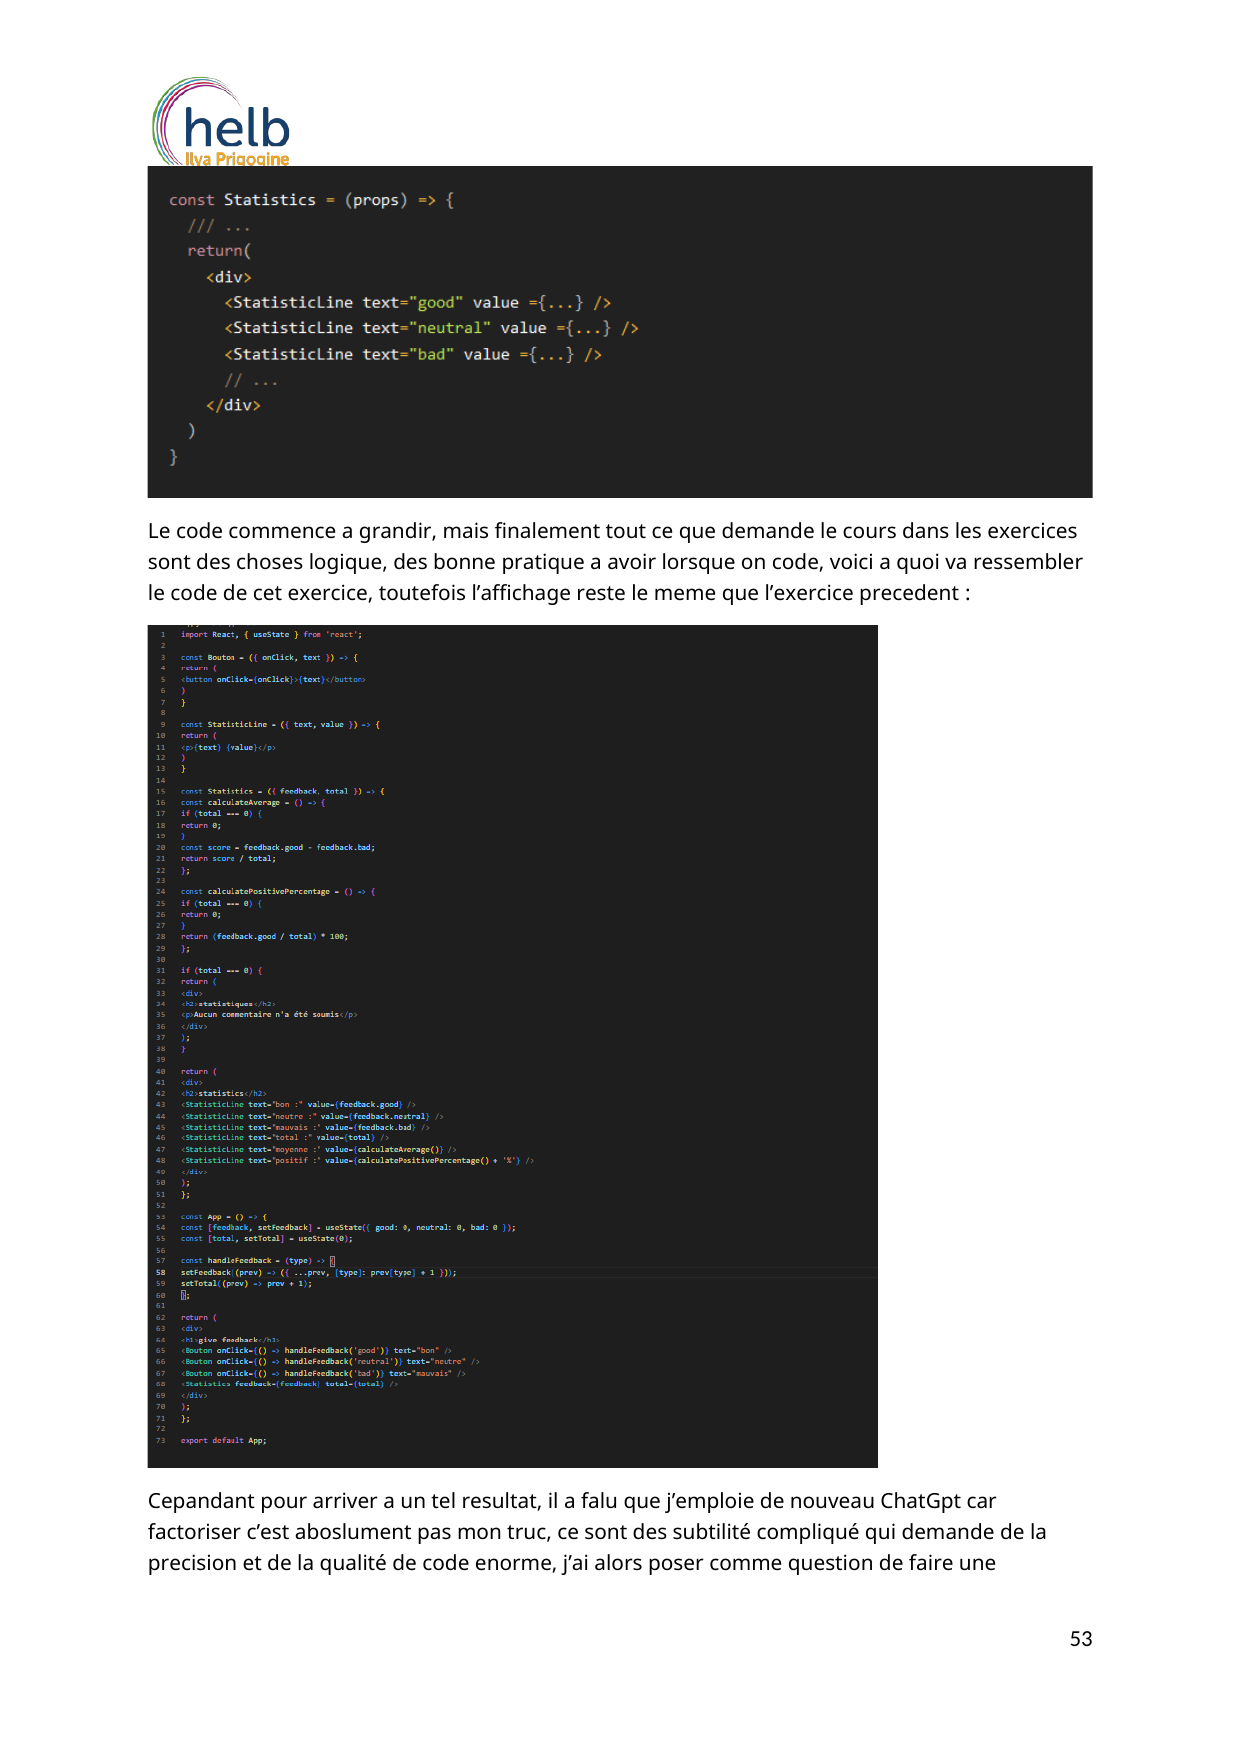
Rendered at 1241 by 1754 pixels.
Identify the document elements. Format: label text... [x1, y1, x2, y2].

picture [147, 73, 1093, 498]
text Le code commence a grandir, mais finalement tout ce que demande le cours dans les exercices sont des choses logique, des bonne pratique a avoir lorsque on code, voici a quoi va ressembler le code de cet exercice, toutefois l’affichage reste le meme que l’exercice precedent : [148, 517, 1092, 606]
picture [147, 625, 878, 1468]
